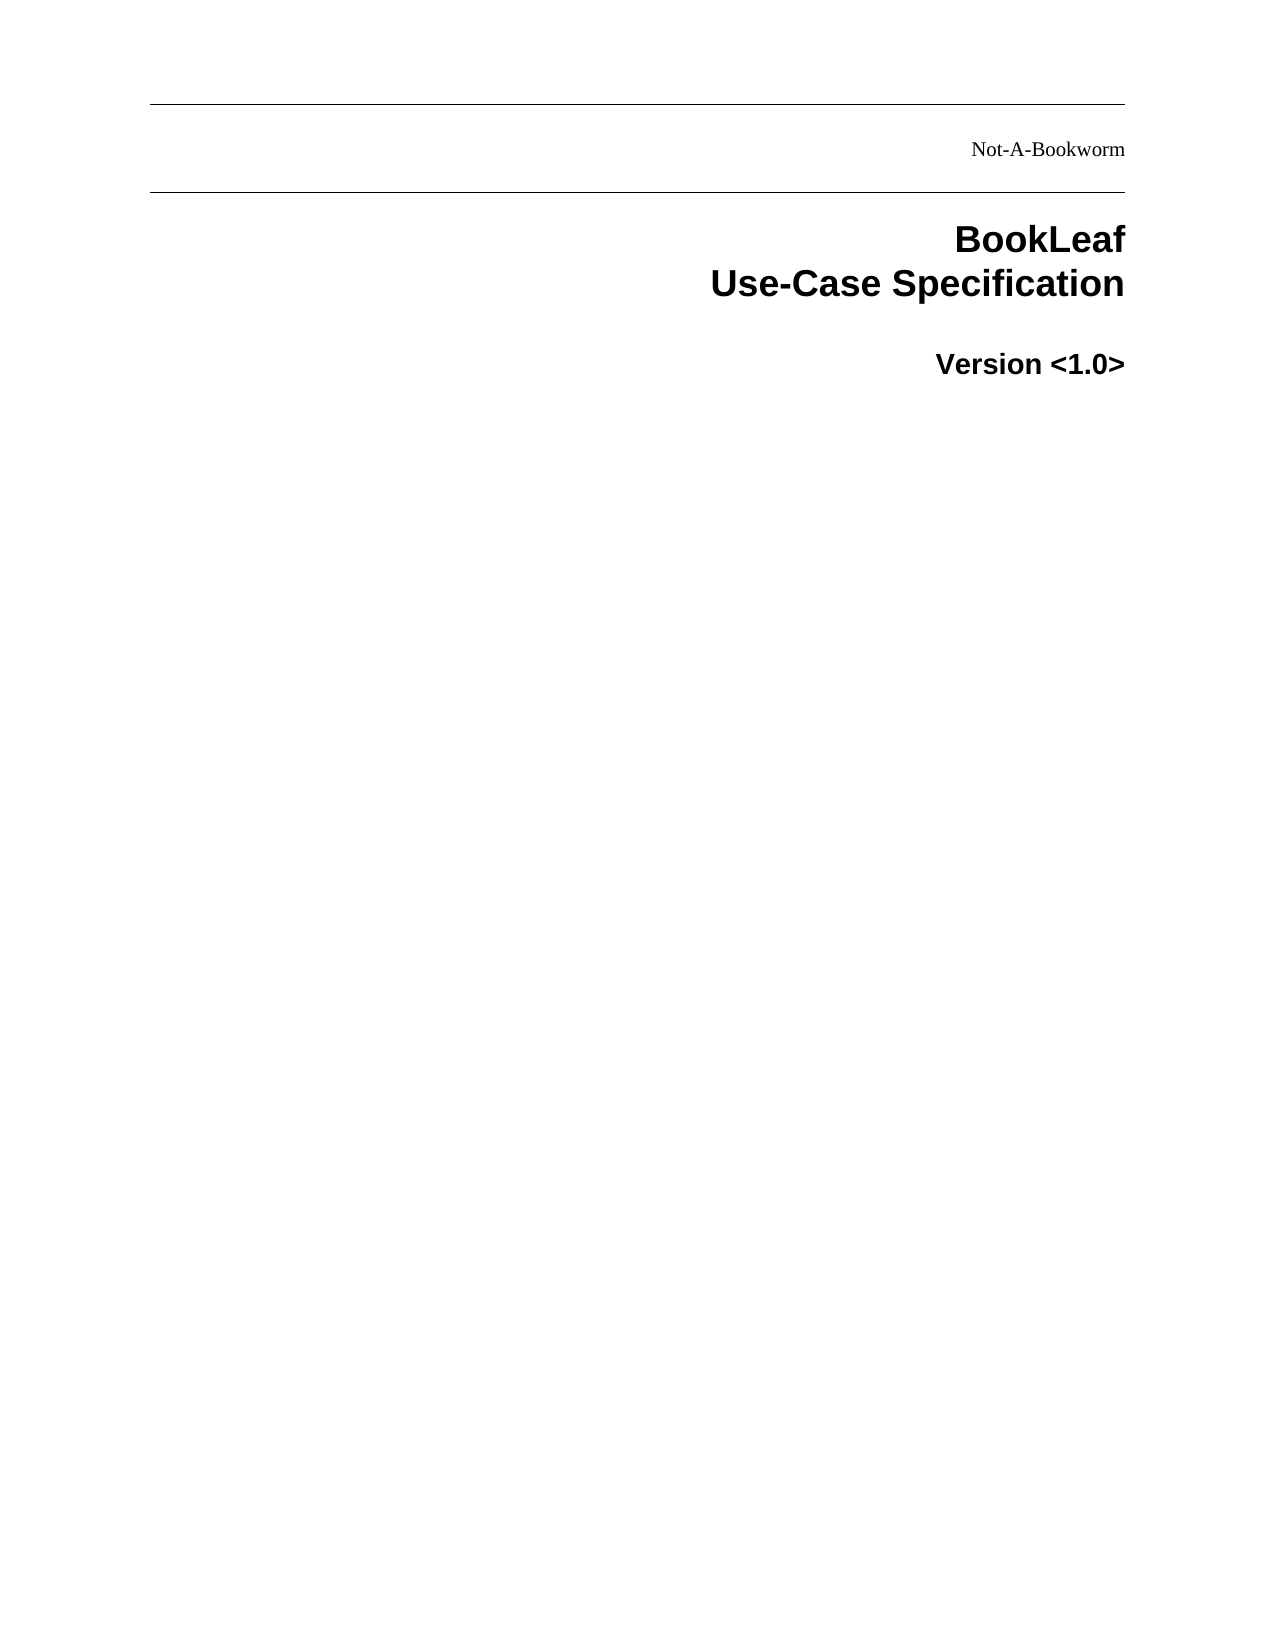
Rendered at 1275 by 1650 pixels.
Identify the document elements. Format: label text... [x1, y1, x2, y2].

title Version <1.0> [150, 347, 1125, 381]
title BookLeaf [150, 218, 1125, 261]
title Use-Case Specification [150, 261, 1125, 304]
